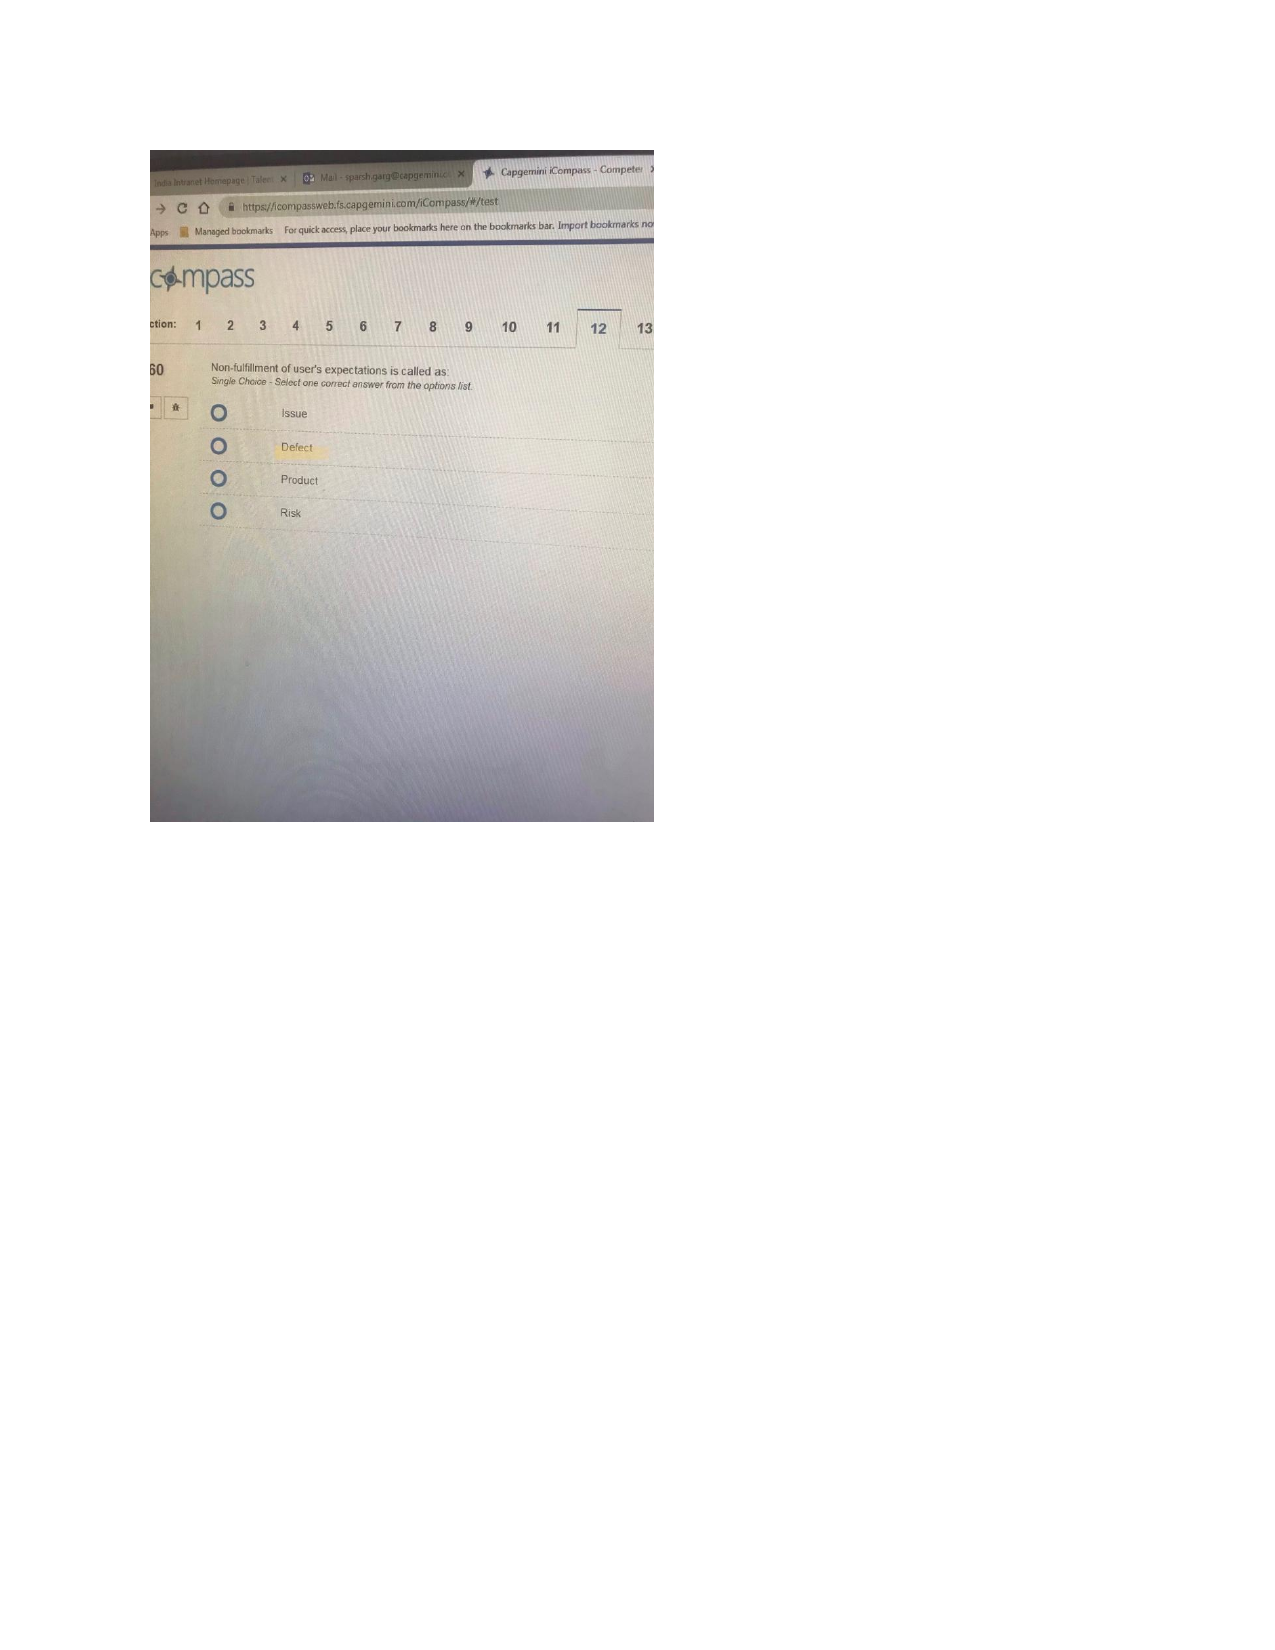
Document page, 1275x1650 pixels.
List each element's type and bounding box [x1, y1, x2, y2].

picture [150, 150, 654, 822]
